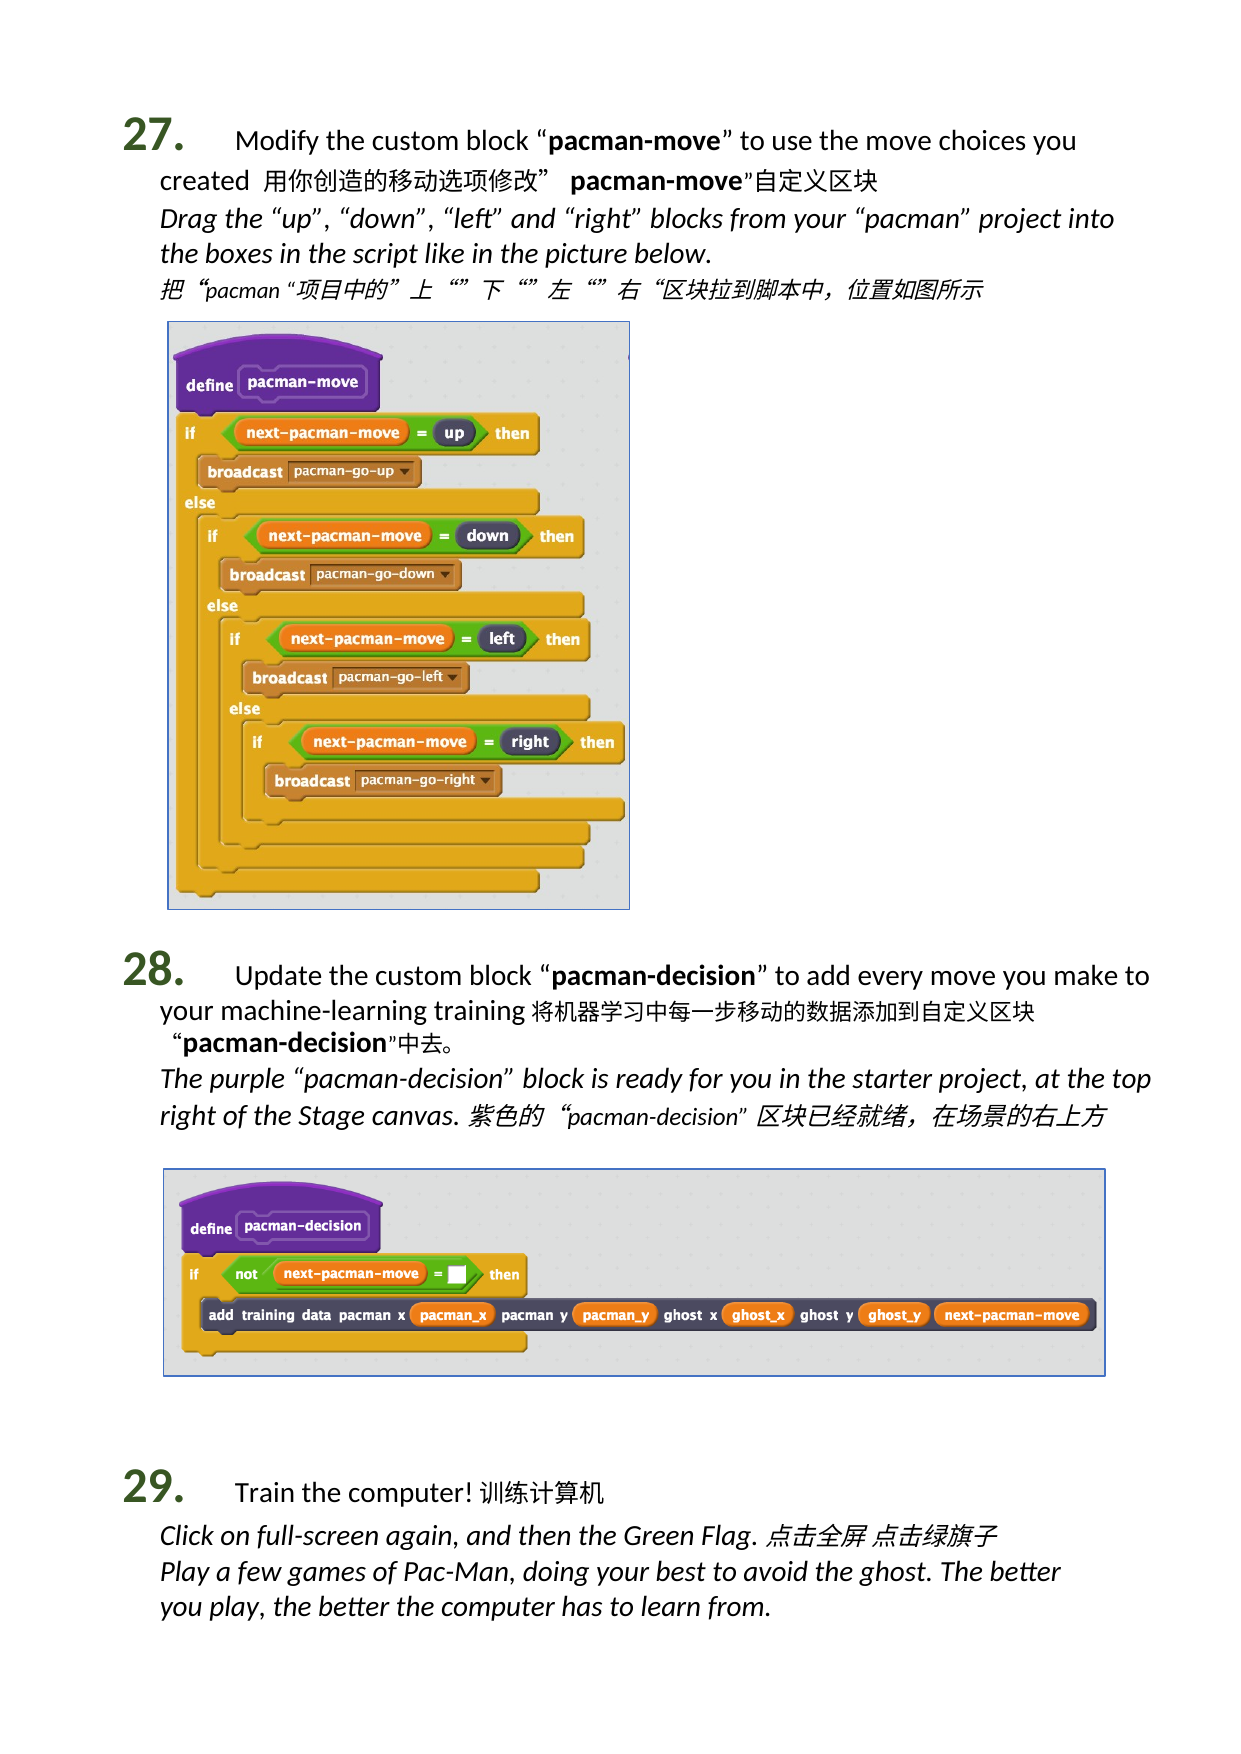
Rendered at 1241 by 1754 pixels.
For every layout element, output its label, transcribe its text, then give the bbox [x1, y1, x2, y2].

text The purple “pacman-decision” block is ready for you in the starter project, at the top right of the Stage canvas. 紫色的“pacman-decision” 区块已经就绪，在场景的右上方 [159, 1061, 1180, 1132]
list Train the computer! 训练计算机 [122, 1456, 1240, 1514]
list Modify the custom block “pacman-move” to use the move choices you created 用你创造的移动选项修改” pacman-move”自定义区块 [122, 106, 1139, 199]
picture [164, 1170, 1104, 1375]
text Play a few games of Pac-Man, doing your best to avoid the ghost. The better you play, the better the computer has to learn from. [159, 1553, 1104, 1624]
text Drag the “up”, “down”, “left” and “right” blocks from your “pacman” project into the boxes in the script like in the picture below. [159, 200, 1148, 271]
text Click on full-screen again, and then the Green Flag. 点击全屏 点击绿旗子 [159, 1514, 1240, 1553]
picture [169, 322, 629, 909]
text 把“pacman “项目中的”上“”下“”左“”右“区块拉到脚本中，位置如图所示 [159, 271, 1148, 305]
list Update the custom block “pacman-decision” to add every move you make to your machine-learning training 将机器学习中每一步移动的数据添加到自定义区块“pacman-decision”中去。 [122, 941, 1163, 1060]
